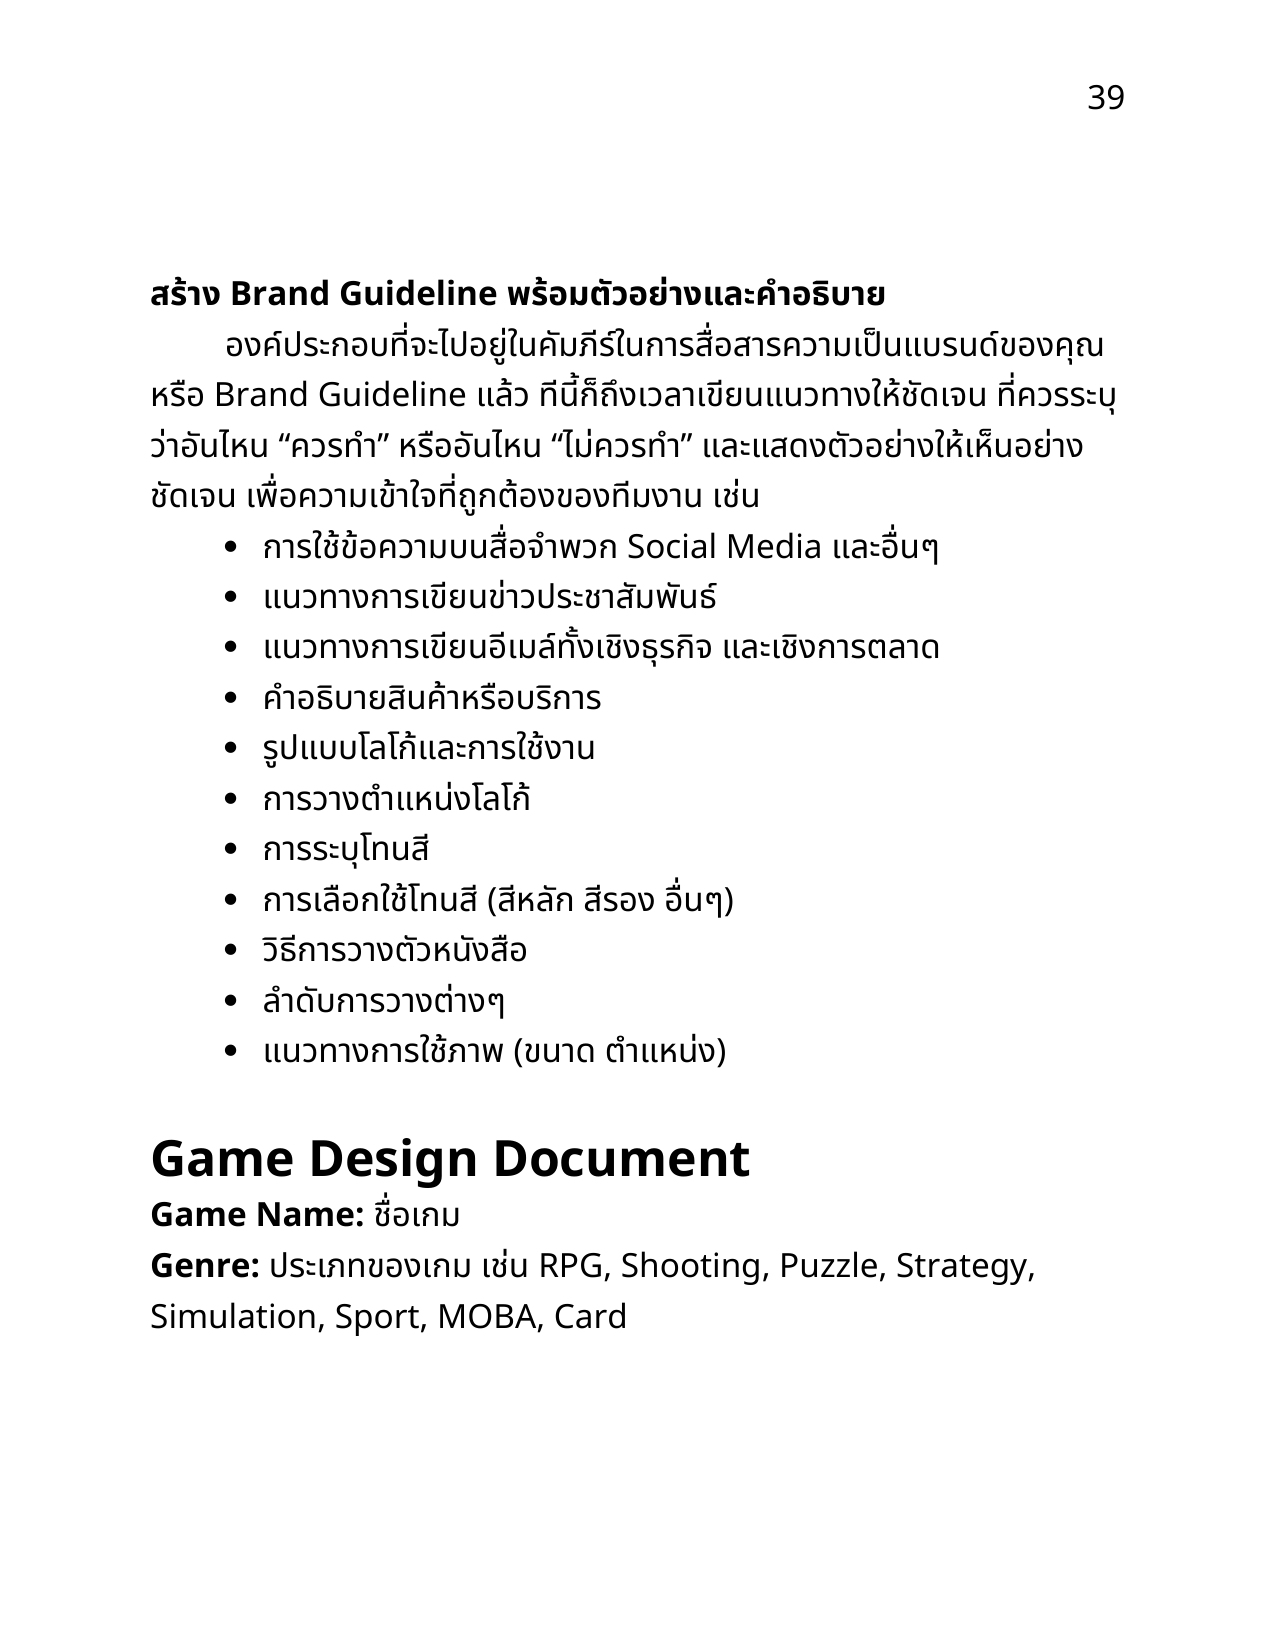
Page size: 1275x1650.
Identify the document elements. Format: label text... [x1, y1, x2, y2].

list การวางตำแหน่งโลโก้ [225, 775, 1125, 825]
text Game Design Document [150, 1123, 1125, 1191]
list รูปแบบโลโก้และการใช้งาน [225, 724, 1125, 775]
list ลำดับการวางต่างๆ [225, 977, 1125, 1027]
text Genre: ประเภทของเกม เช่น RPG, Shooting, Puzzle, Strategy, Simulation, Sport, MOBA, Card [150, 1242, 1125, 1338]
text สร้าง Brand Guideline พร้อมตัวอย่างและคำอธิบาย [150, 270, 1125, 321]
list แนวทางการเขียนข่าวประชาสัมพันธ์ [225, 573, 1125, 623]
list วิธีการวางตัวหนังสือ [225, 926, 1125, 977]
list การระบุโทนสี [225, 825, 1125, 876]
list คำอธิบายสินค้าหรือบริการ [225, 674, 1125, 724]
text องค์ประกอบที่จะไปอยู่ในคัมภีร์ในการสื่อสารความเป็นแบรนด์ของคุณ หรือ Brand Guideline แล้ว ทีนี้ก็ถึงเวลาเขียนแนวทางให้ชัดเจน ที่ควรระบุว่าอันไหน “ควรทำ” หรืออันไหน “ไม่ควรทำ” และแสดงตัวอย่างให้เห็นอย่างชัดเจน เพื่อความเข้าใจที่ถูกต้องของทีมงาน เช่น [150, 321, 1125, 522]
list แนวทางการเขียนอีเมล์ทั้งเชิงธุรกิจ และเชิงการตลาด [225, 623, 1125, 674]
list แนวทางการใช้ภาพ (ขนาด ตำแหน่ง) [225, 1027, 1125, 1078]
list การใช้ข้อความบนสื่อจำพวก Social Media และอื่นๆ [225, 522, 1125, 573]
list การเลือกใช้โทนสี (สีหลัก สีรอง อื่นๆ) [225, 876, 1125, 926]
text Game Name: ชื่อเกม [150, 1191, 1125, 1242]
